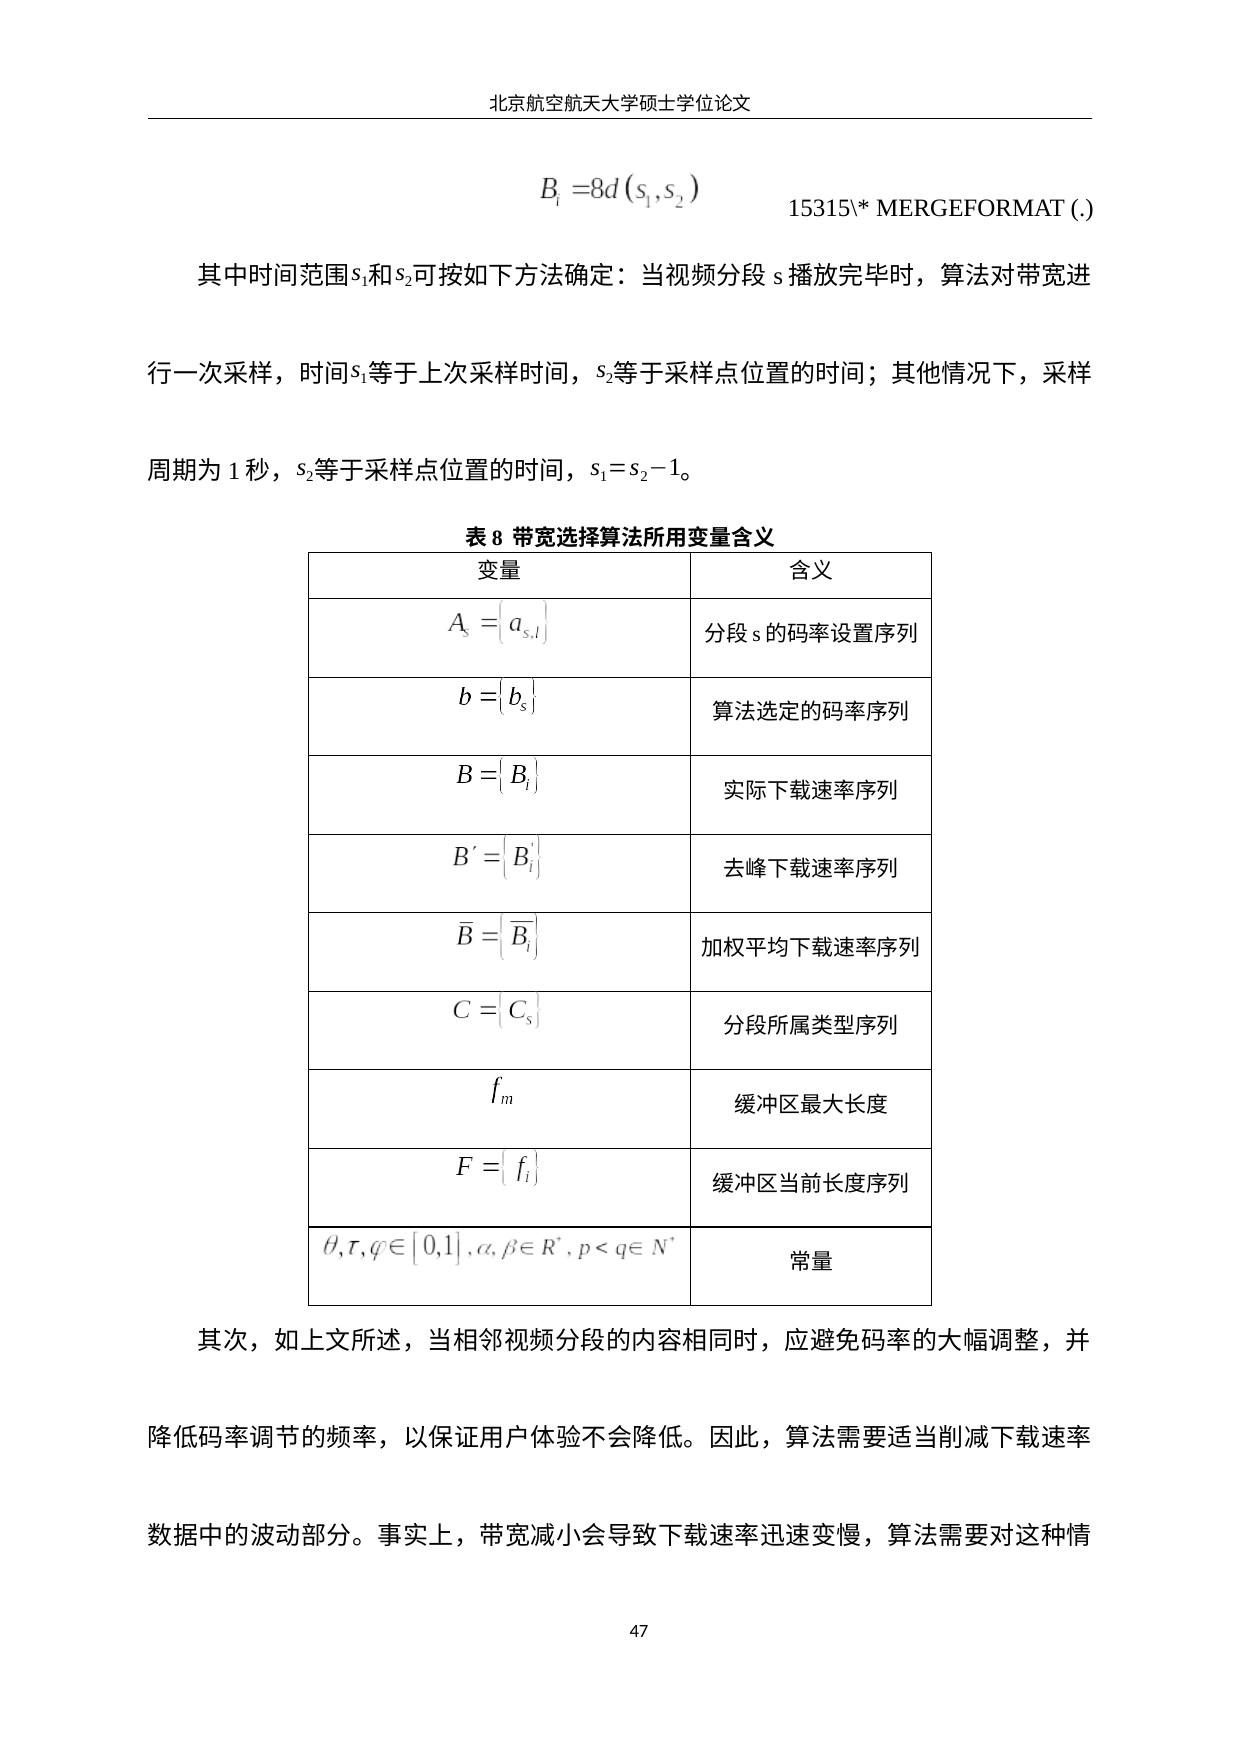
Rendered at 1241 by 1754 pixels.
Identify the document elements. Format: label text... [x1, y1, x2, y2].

table_cell 常量 [691, 1228, 931, 1305]
table_header 变量 [309, 553, 690, 598]
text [148, 1306, 1092, 1566]
table_cell [309, 599, 690, 677]
table_cell [309, 1228, 690, 1305]
table_cell 加权平均下载速率序列 [691, 913, 931, 991]
text 其中时间范围和可按如下方法确定：当视频分段s播放完毕时，算法对带宽进行一次采样，时间等于上次采样时间，等于采样点位置的时间；其他情况下，采样周期为1秒，等于采样点位置的时间，。 [148, 241, 1092, 501]
table_header 含义 [691, 553, 931, 598]
table_cell [309, 992, 690, 1069]
table_cell 缓冲区最大长度 [691, 1070, 931, 1148]
table_cell 缓冲区当前长度序列 [691, 1149, 931, 1226]
table_cell 分段所属类型序列 [691, 992, 931, 1069]
table_cell [309, 1149, 690, 1226]
table_cell 实际下载速率序列 [691, 756, 931, 834]
table_cell [309, 835, 690, 912]
table_cell [309, 678, 690, 755]
table_cell [309, 756, 690, 834]
table_cell [309, 1070, 690, 1148]
table_cell 算法选定的码率序列 [691, 678, 931, 755]
text 表8 带宽选择算法所用变量含义 [148, 519, 1092, 552]
table_cell 去峰下载速率序列 [691, 835, 931, 912]
table_cell 分段s的码率设置序列 [691, 599, 931, 677]
table_cell [309, 913, 690, 991]
